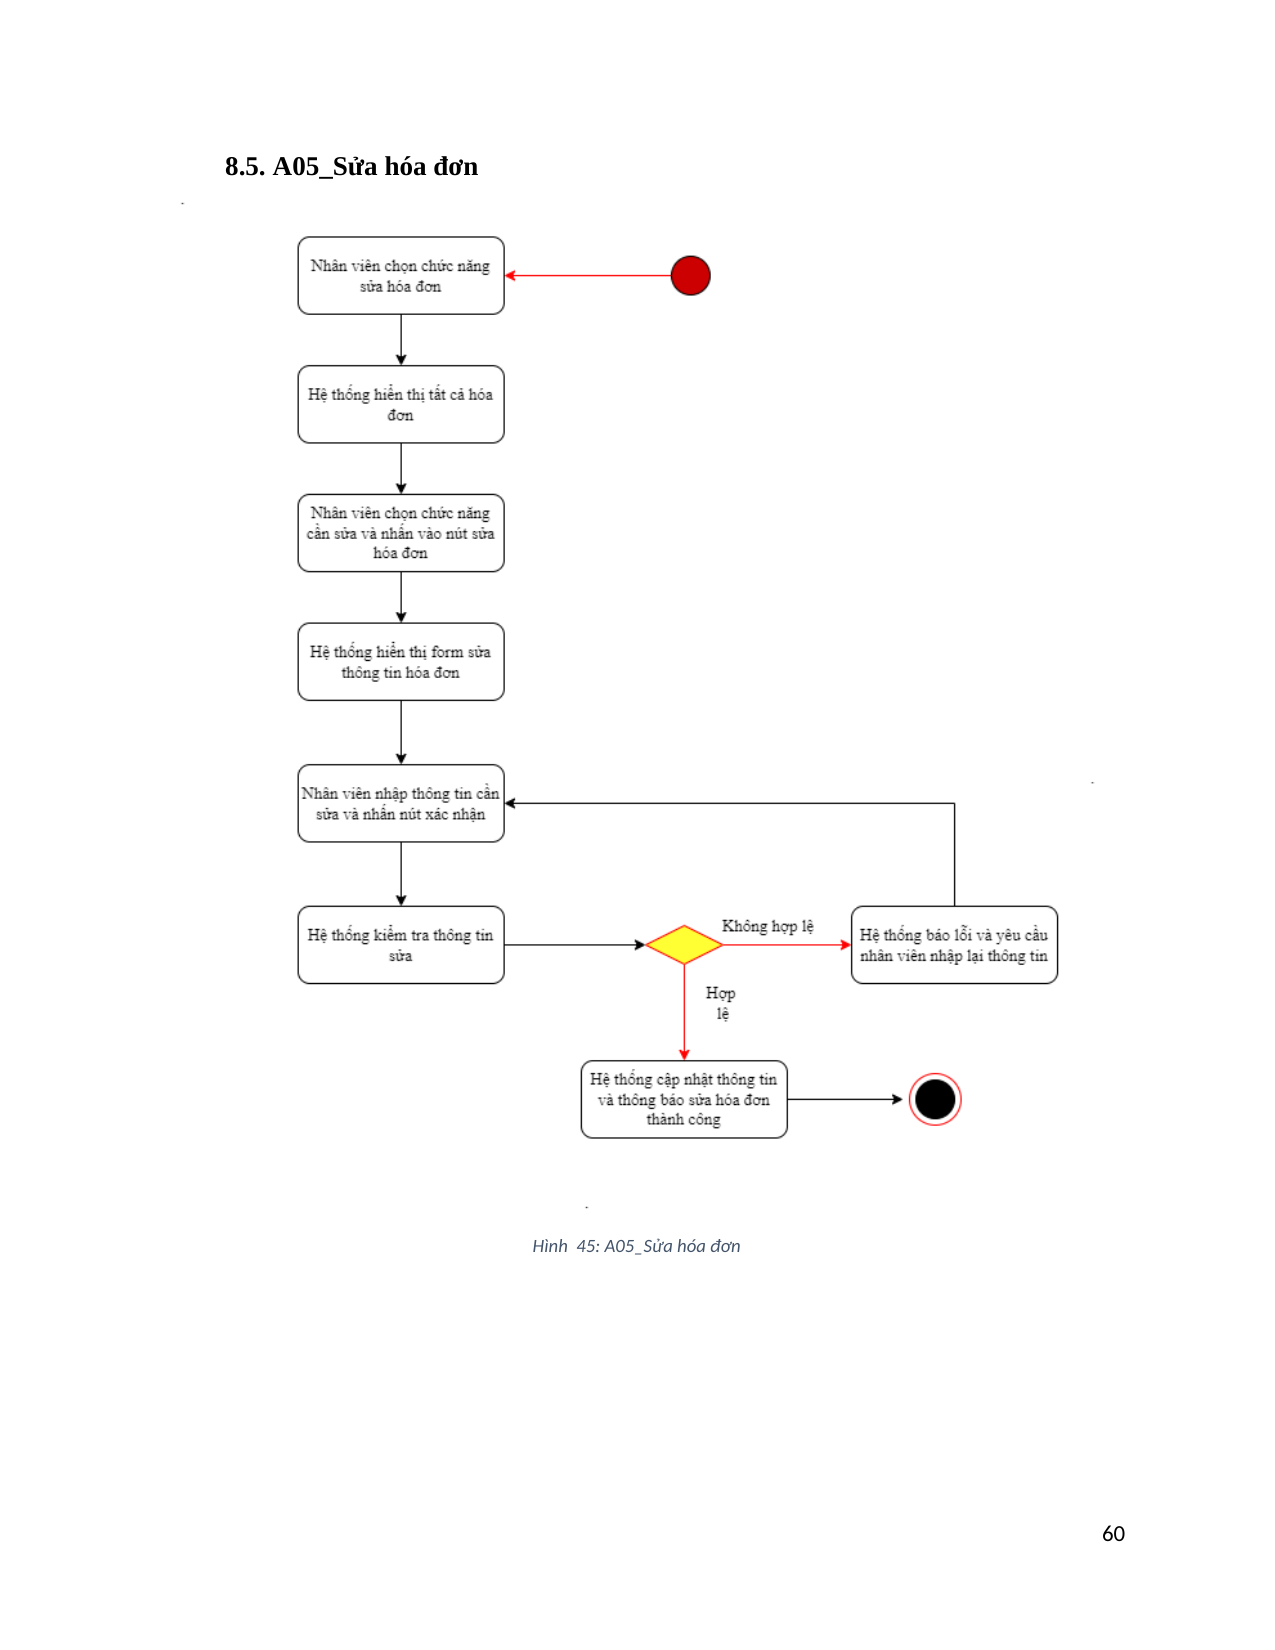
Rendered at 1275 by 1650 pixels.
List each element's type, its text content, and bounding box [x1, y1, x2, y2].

picture [169, 185, 1106, 1216]
subtitle 8.5. A05_Sửa hóa đơn [225, 150, 1125, 181]
